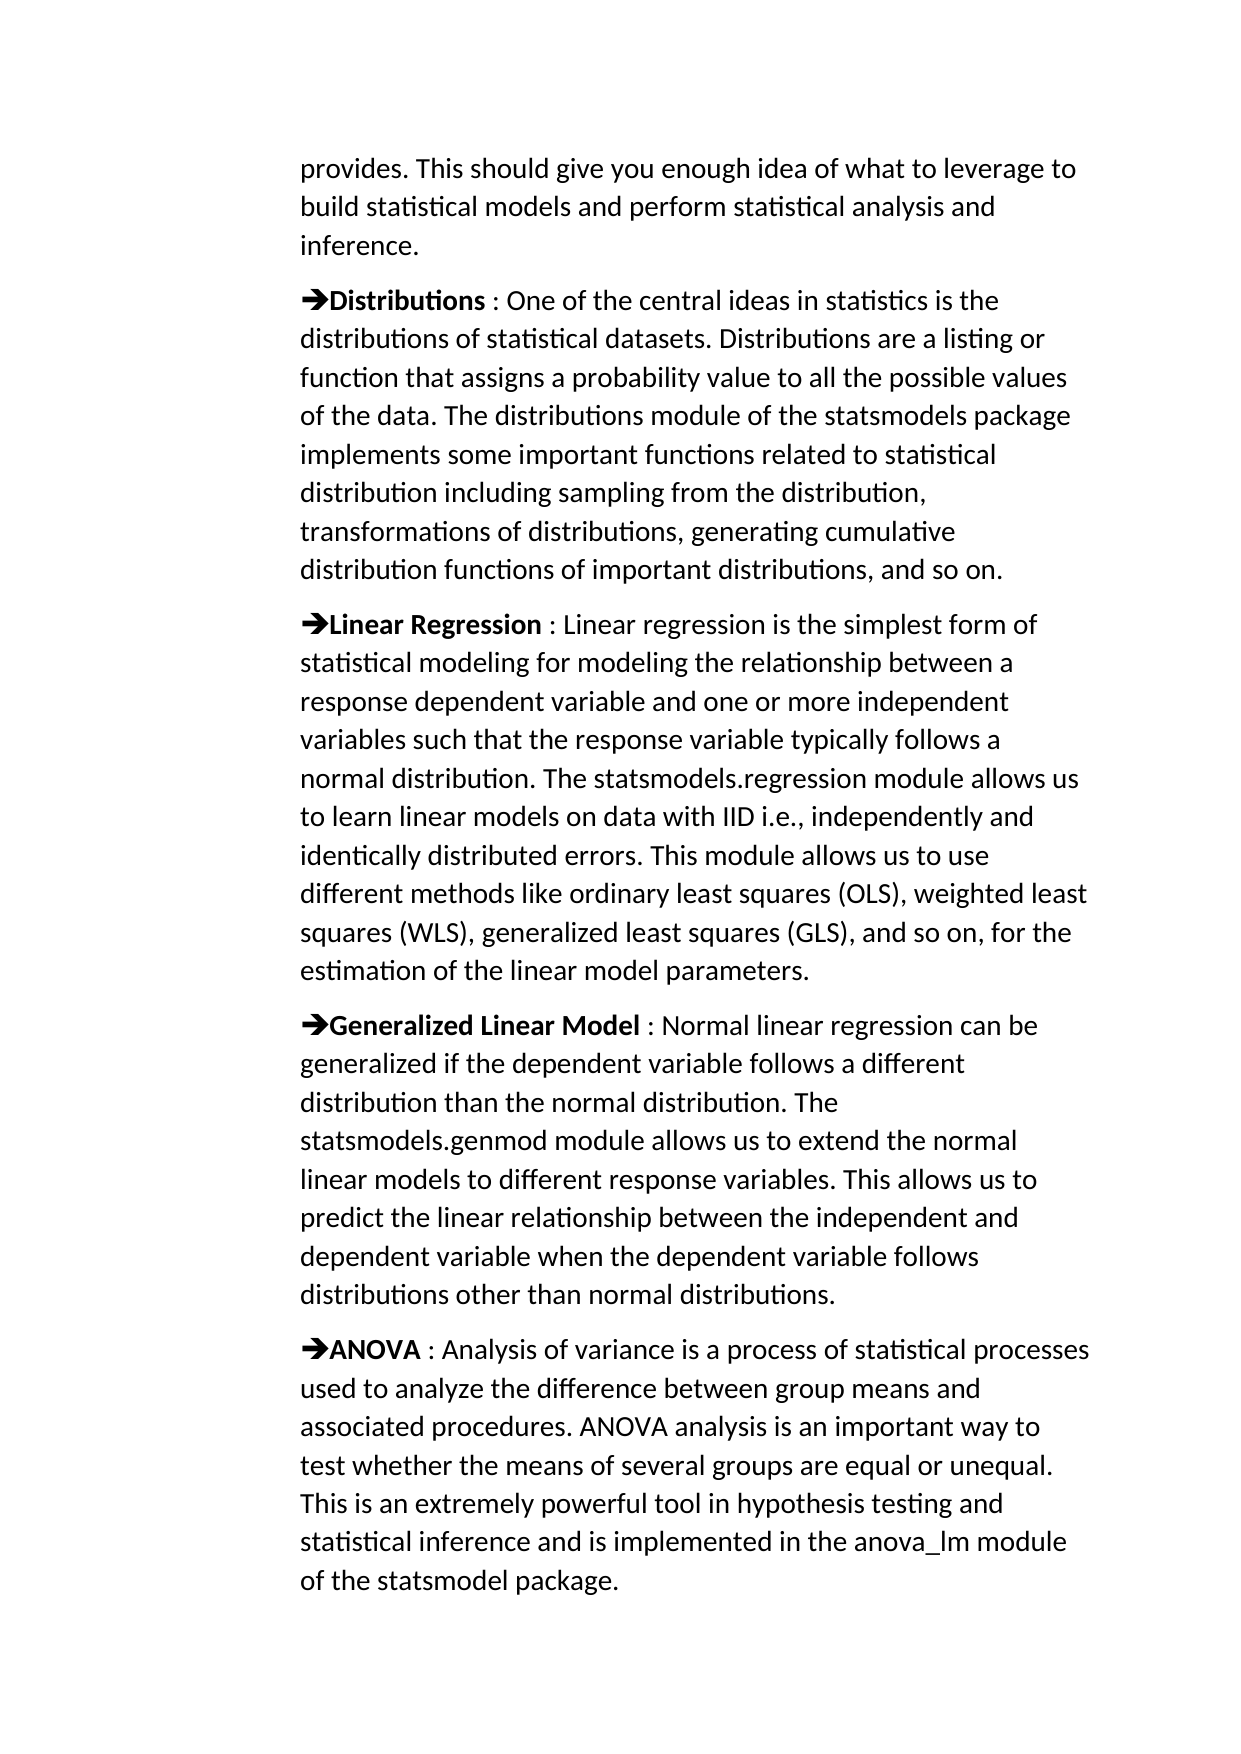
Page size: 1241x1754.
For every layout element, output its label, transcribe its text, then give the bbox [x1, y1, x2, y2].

text Linear Regression : Linear regression is the simplest form of statistical modeling for modeling the relationship between a response dependent variable and one or more independent variables such that the response variable typically follows a normal distribution. The statsmodels.regression module allows us to learn linear models on data with IID i.e., independently and identically distributed errors. This module allows us to use different methods like ordinary least squares (OLS), weighted least squares (WLS), generalized least squares (GLS), and so on, for the estimation of the linear model parameters. [300, 606, 1090, 988]
text Distributions : One of the central ideas in statistics is the distributions of statistical datasets. Distributions are a listing or function that assigns a probability value to all the possible values of the data. The distributions module of the statsmodels package implements some important functions related to statistical distribution including sampling from the distribution, transformations of distributions, generating cumulative distribution functions of important distributions, and so on. [300, 282, 1090, 587]
text ANOVA : Analysis of variance is a process of statistical processes used to analyze the difference between group means and associated procedures. ANOVA analysis is an important way to test whether the means of several groups are equal or unequal. This is an extremely powerful tool in hypothesis testing and statistical inference and is implemented in the anova_lm module of the statsmodel package. [300, 1331, 1090, 1598]
text Generalized Linear Model : Normal linear regression can be generalized if the dependent variable follows a different distribution than the normal distribution. The statsmodels.genmod module allows us to extend the normal linear models to different response variables. This allows us to predict the linear relationship between the independent and dependent variable when the dependent variable follows distributions other than normal distributions. [300, 1007, 1090, 1312]
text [300, 150, 1090, 262]
